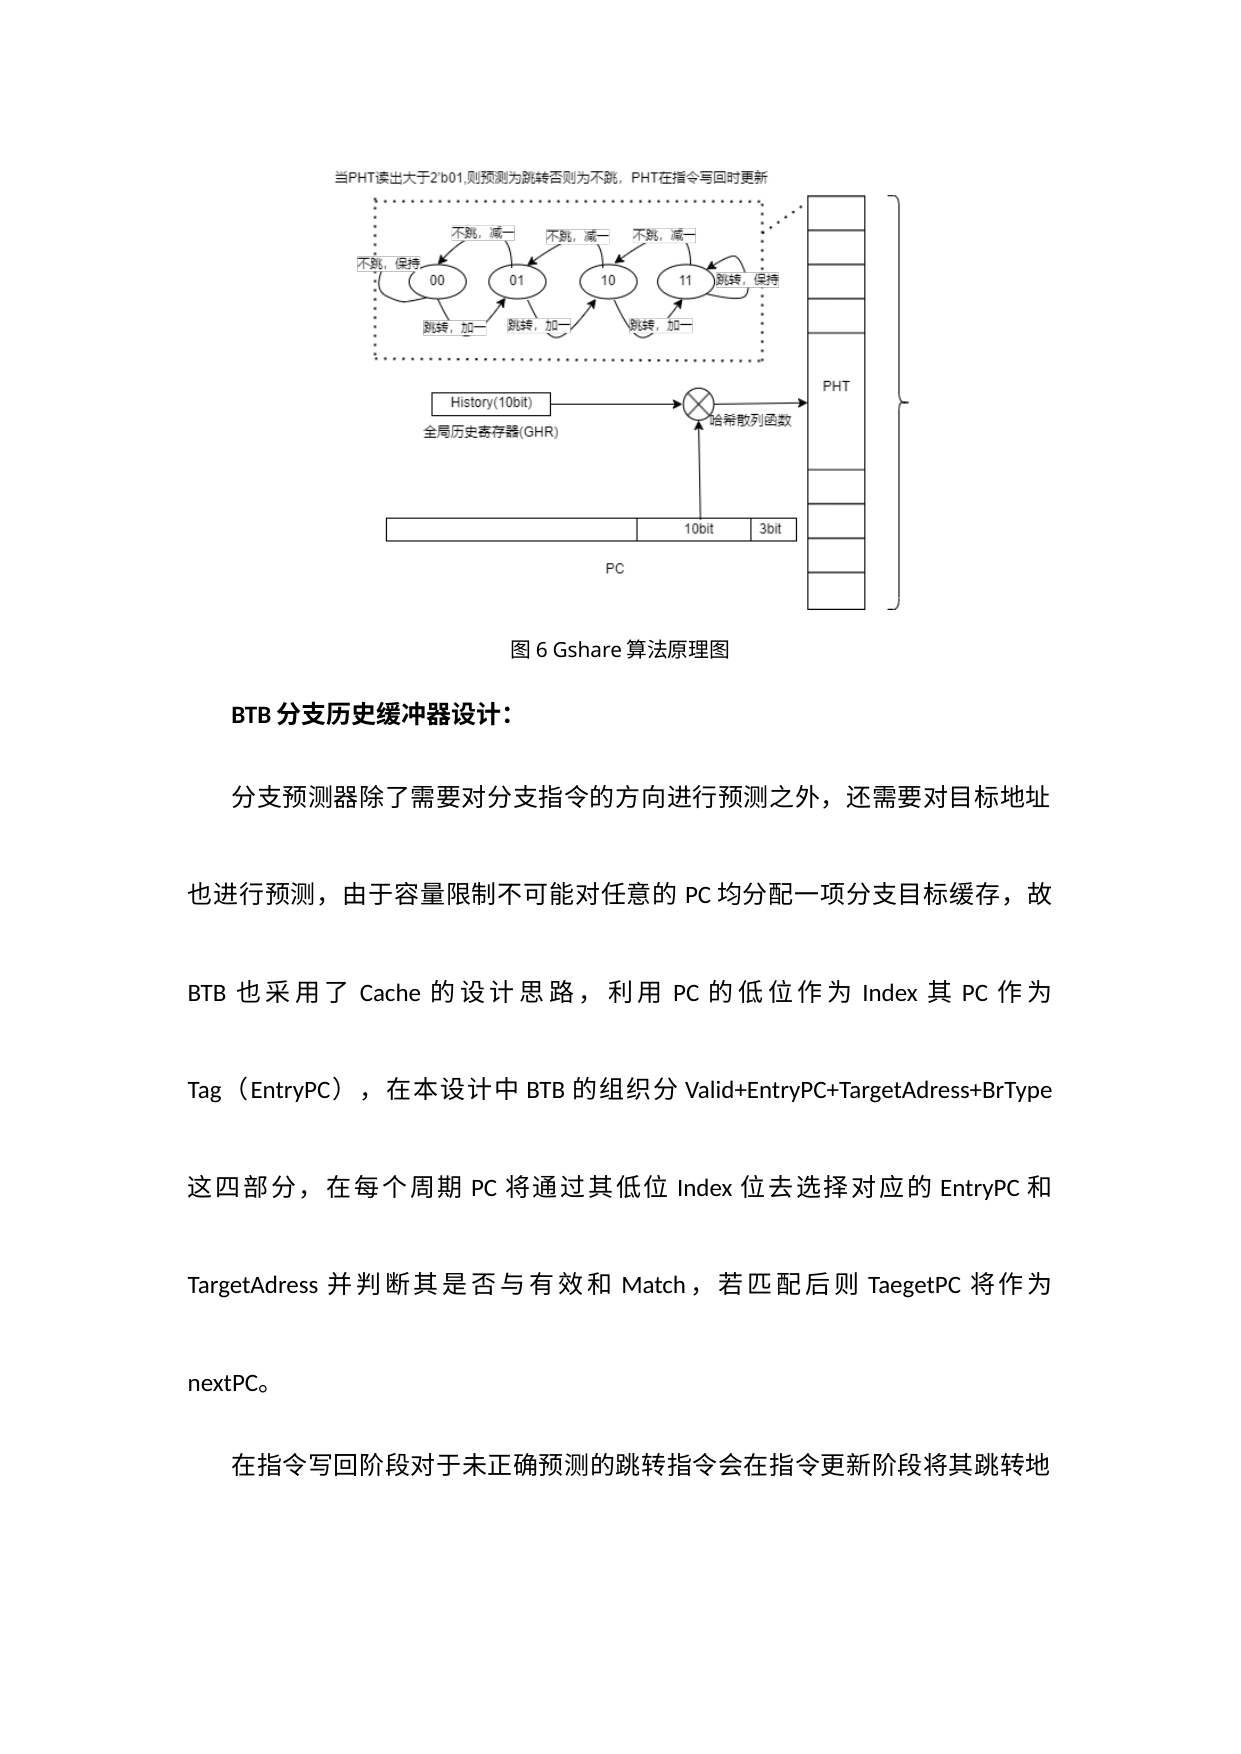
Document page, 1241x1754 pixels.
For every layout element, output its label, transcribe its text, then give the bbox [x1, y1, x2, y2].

text 分支预测器除了需要对分支指令的方向进行预测之外，还需要对目标地址也进行预测，由于容量限制不可能对任意的PC均分配一项分支目标缓存，故BTB也采用了Cache的设计思路，利用PC的低位作为Index其PC作为Tag（EntryPC），在本设计中BTB的组织分Valid+EntryPC+TargetAdress+BrType这四部分，在每个周期PC将通过其低位Index位去选择对应的EntryPC和TargetAdress并判断其是否与有效和Match，若匹配后则TaegetPC将作为nextPC。 [187, 763, 1053, 1413]
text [187, 1431, 1053, 1496]
text 图 6 Gshare算法原理图 [187, 632, 1053, 665]
text BTB分支历史缓冲器设计： [187, 680, 1053, 745]
picture [329, 162, 911, 610]
